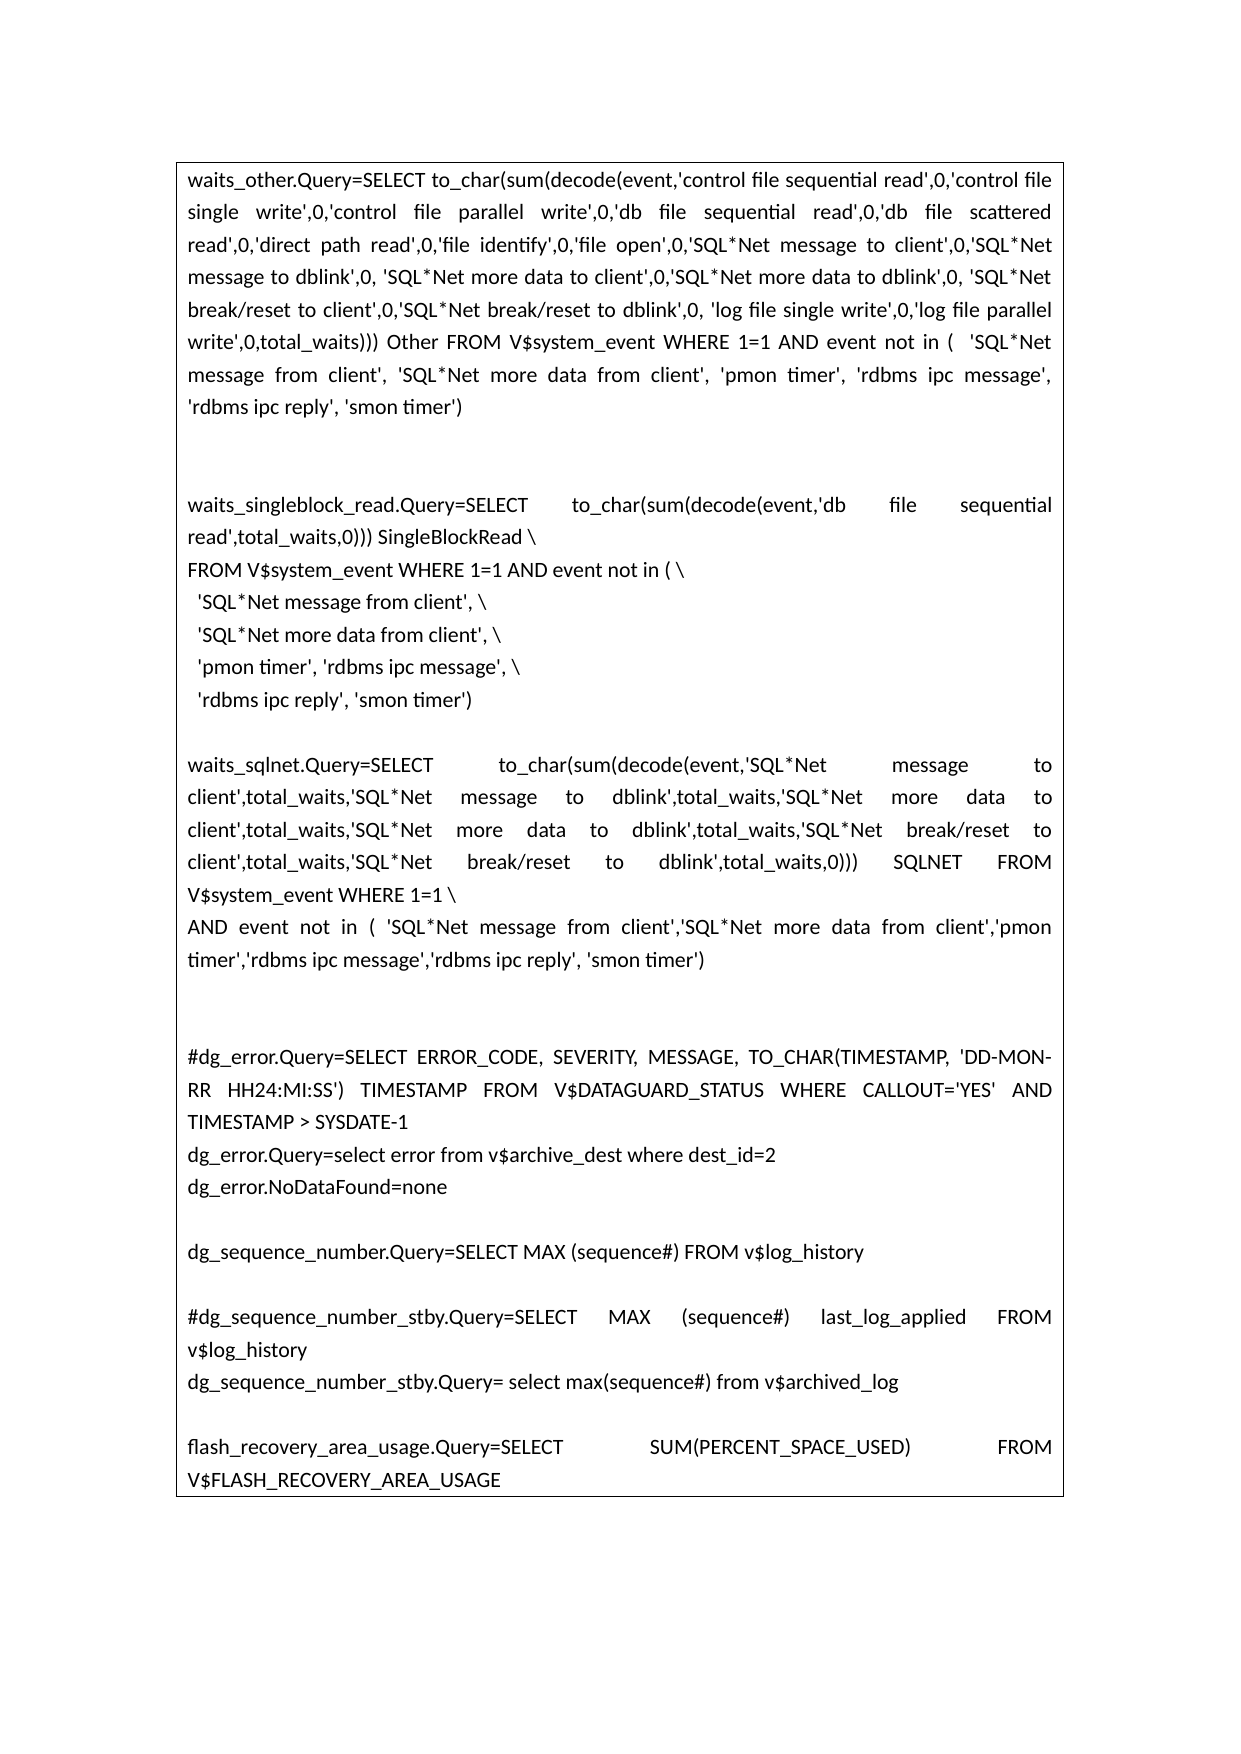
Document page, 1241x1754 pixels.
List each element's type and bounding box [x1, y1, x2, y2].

table_header [177, 163, 1063, 1496]
